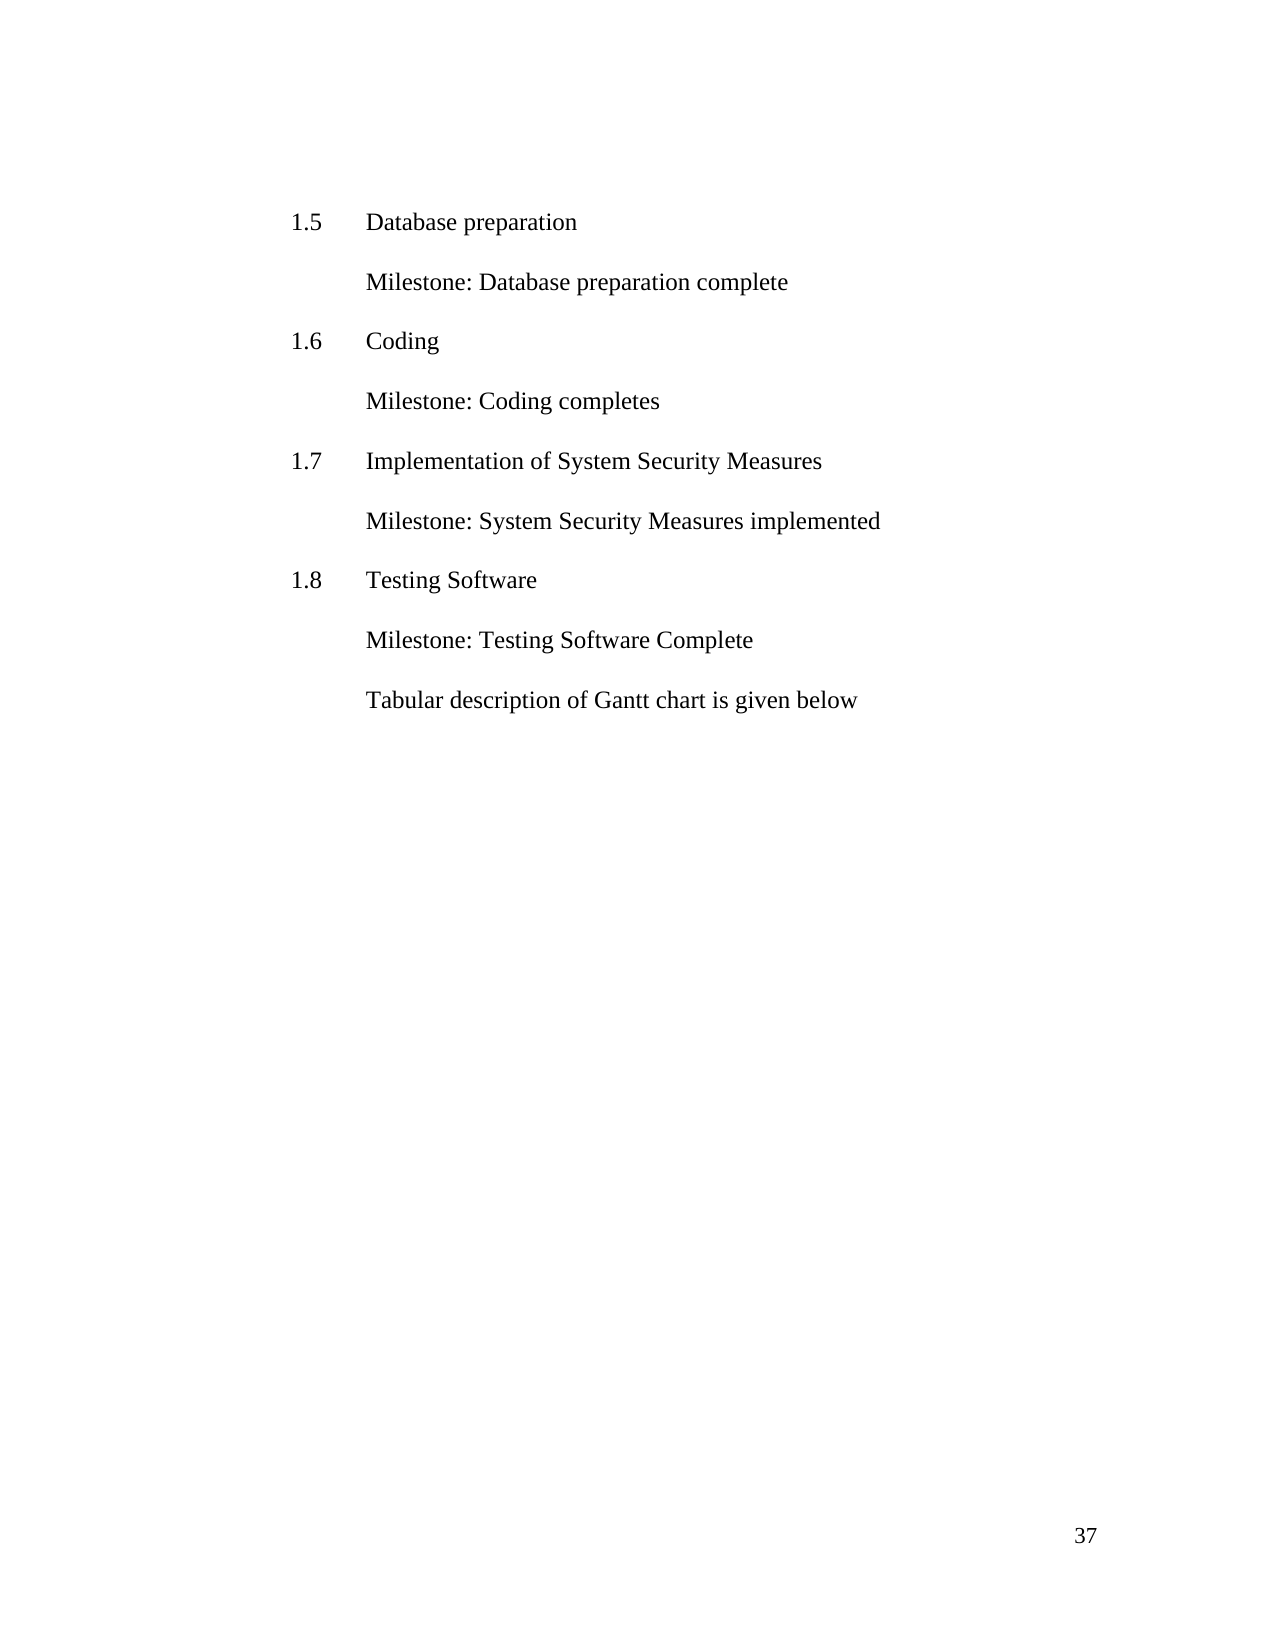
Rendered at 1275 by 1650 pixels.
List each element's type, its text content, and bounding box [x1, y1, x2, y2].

text Milestone: Database preparation complete [291, 267, 1097, 295]
text 1.8 Testing Software [216, 566, 1097, 594]
text Milestone: Testing Software Complete [291, 625, 1097, 654]
text Tabular description of Gantt chart is given below [291, 685, 1097, 714]
text 1.7 Implementation of System Security Measures [216, 446, 1097, 475]
text Milestone: System Security Measures implemented [291, 506, 1097, 534]
text 1.6 Coding [216, 326, 1097, 355]
text Milestone: Coding completes [291, 386, 1097, 415]
text 1.5 Database preparation [291, 207, 1097, 236]
